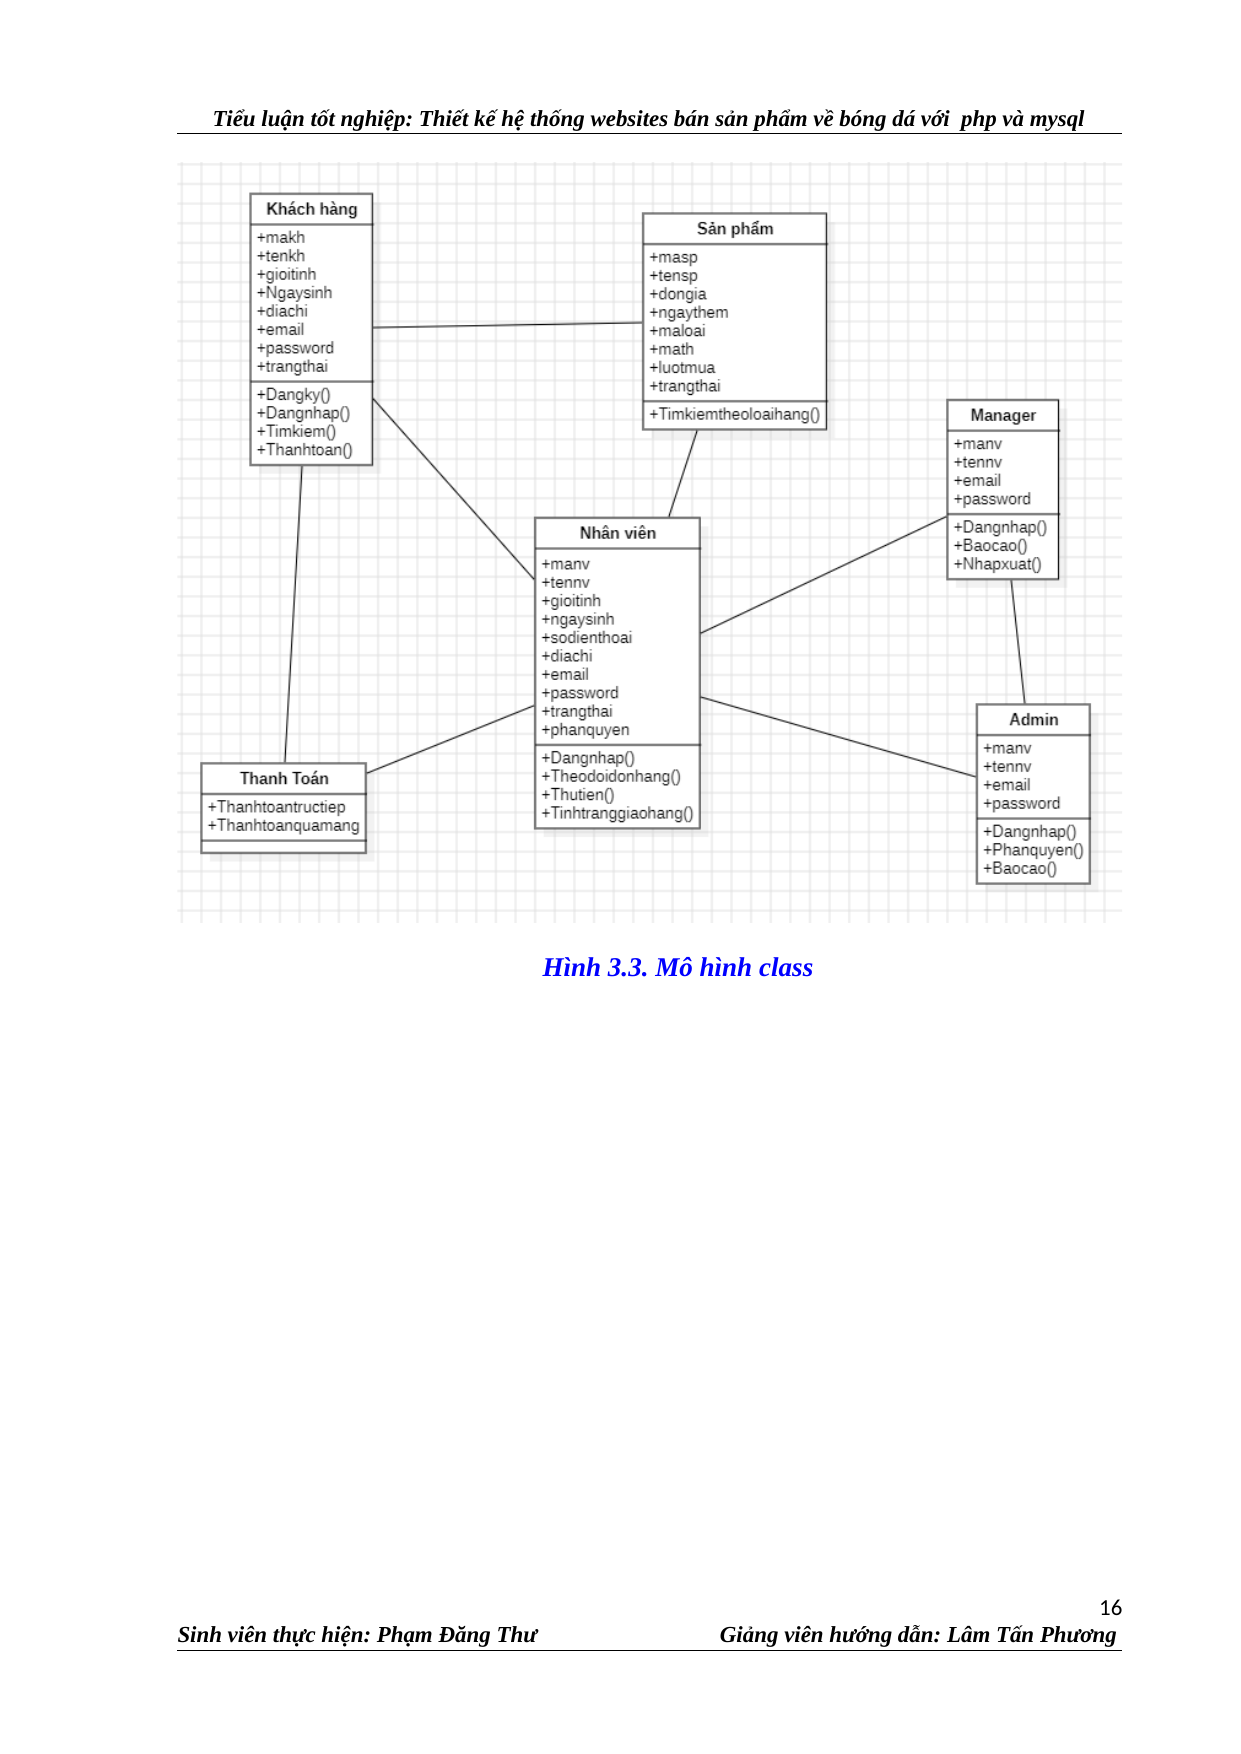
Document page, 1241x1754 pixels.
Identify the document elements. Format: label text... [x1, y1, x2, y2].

text Hình 3.3. Mô hình class [177, 952, 1122, 983]
picture [177, 162, 1123, 923]
